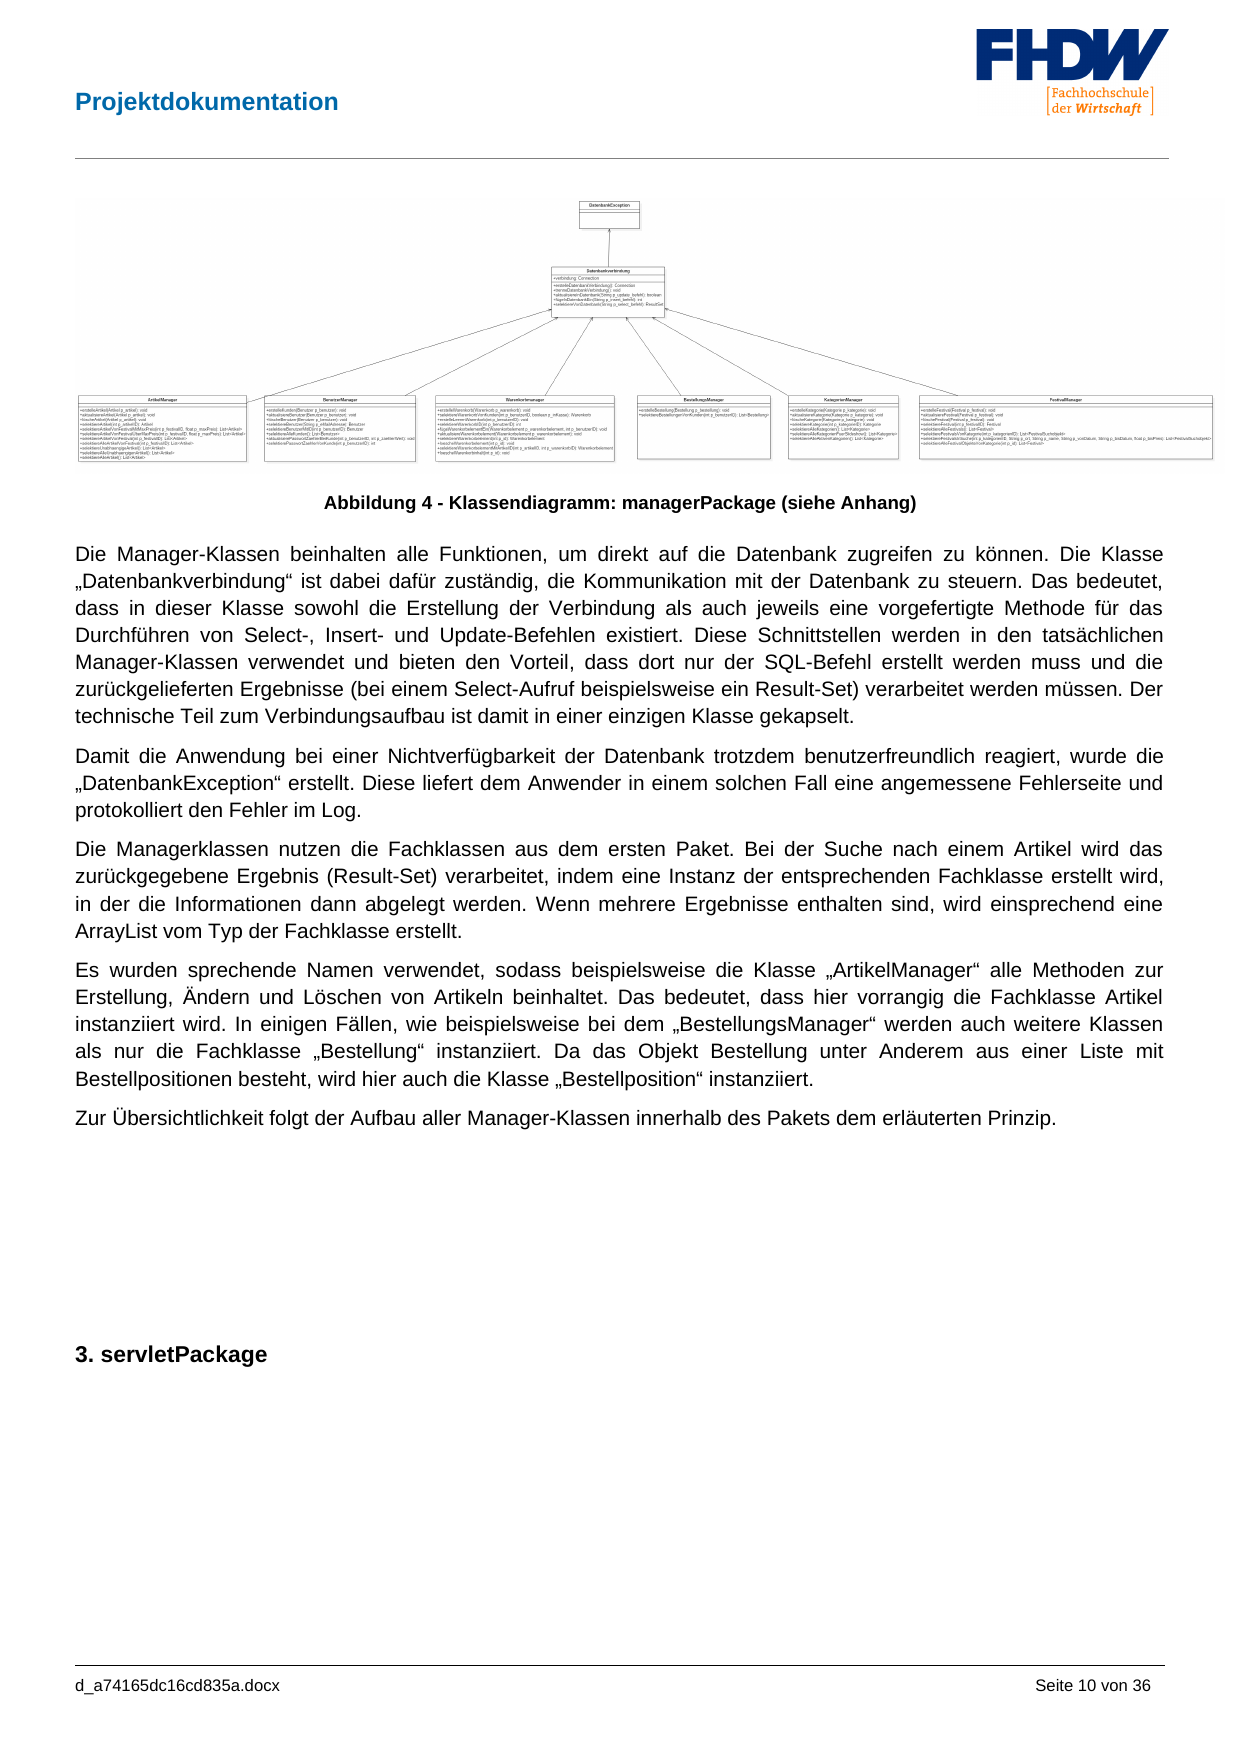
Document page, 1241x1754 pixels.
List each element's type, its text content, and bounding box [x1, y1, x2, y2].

picture [75, 198, 1225, 474]
text Die Managerklassen nutzen die Fachklassen aus dem ersten Paket. Bei der Suche nach einem Artikel wird das zurückgegebene Ergebnis (Result-Set) verarbeitet, indem eine Instanz der entsprechenden Fachklasse erstellt wird, in der die Informationen dann abgelegt werden. Wenn mehrere Ergebnisse enthalten sind, wird einsprechend eine ArrayList vom Typ der Fachklasse erstellt. [75, 834, 1165, 942]
picture [976, 29, 1169, 116]
text Es wurden sprechende Namen verwendet, sodass beispielsweise die Klasse „ArtikelManager“ alle Methoden zur Erstellung, Ändern und Löschen von Artikeln beinhaltet. Das bedeutet, dass hier vorrangig die Fachklasse Artikel instanziiert wird. In einigen Fällen, wie beispielsweise bei dem „BestellungsManager“ werden auch weitere Klassen als nur die Fachklasse „Bestellung“ instanziiert. Da das Objekt Bestellung unter Anderem aus einer Liste mit Bestellpositionen besteht, wird hier auch die Klasse „Bestellposition“ instanziiert. [75, 955, 1165, 1090]
text Die Manager-Klassen beinhalten alle Funktionen, um direkt auf die Datenbank zugreifen zu können. Die Klasse „Datenbankverbindung“ ist dabei dafür zuständig, die Kommunikation mit der Datenbank zu steuern. Das bedeutet, dass in dieser Klasse sowohl die Erstellung der Verbindung als auch jeweils eine vorgefertigte Methode für das Durchführen von Select-, Insert- und Update-Befehlen existiert. Diese Schnittstellen werden in den tatsächlichen Manager-Klassen verwendet und bieten den Vorteil, dass dort nur der SQL-Befehl erstellt werden muss und die zurückgelieferten Ergebnisse (bei einem Select-Aufruf beispielsweise ein Result-Set) verarbeitet werden müssen. Der technische Teil zum Verbindungsaufbau ist damit in einer einzigen Klasse gekapselt. [75, 538, 1165, 728]
text Zur Übersichtlichkeit folgt der Aufbau aller Manager-Klassen innerhalb des Pakets dem erläuterten Prinzip. [75, 1103, 1165, 1130]
text 3. servletPackage [75, 1340, 1165, 1367]
text Damit die Anwendung bei einer Nichtverfügbarkeit der Datenbank trotzdem benutzerfreundlich reagiert, wurde die „DatenbankException“ erstellt. Diese liefert dem Anwender in einem solchen Fall eine angemessene Fehlerseite und protokolliert den Fehler im Log. [75, 740, 1165, 822]
text Abbildung 4 - Klassendiagramm: managerPackage (siehe Anhang) [75, 486, 1165, 513]
